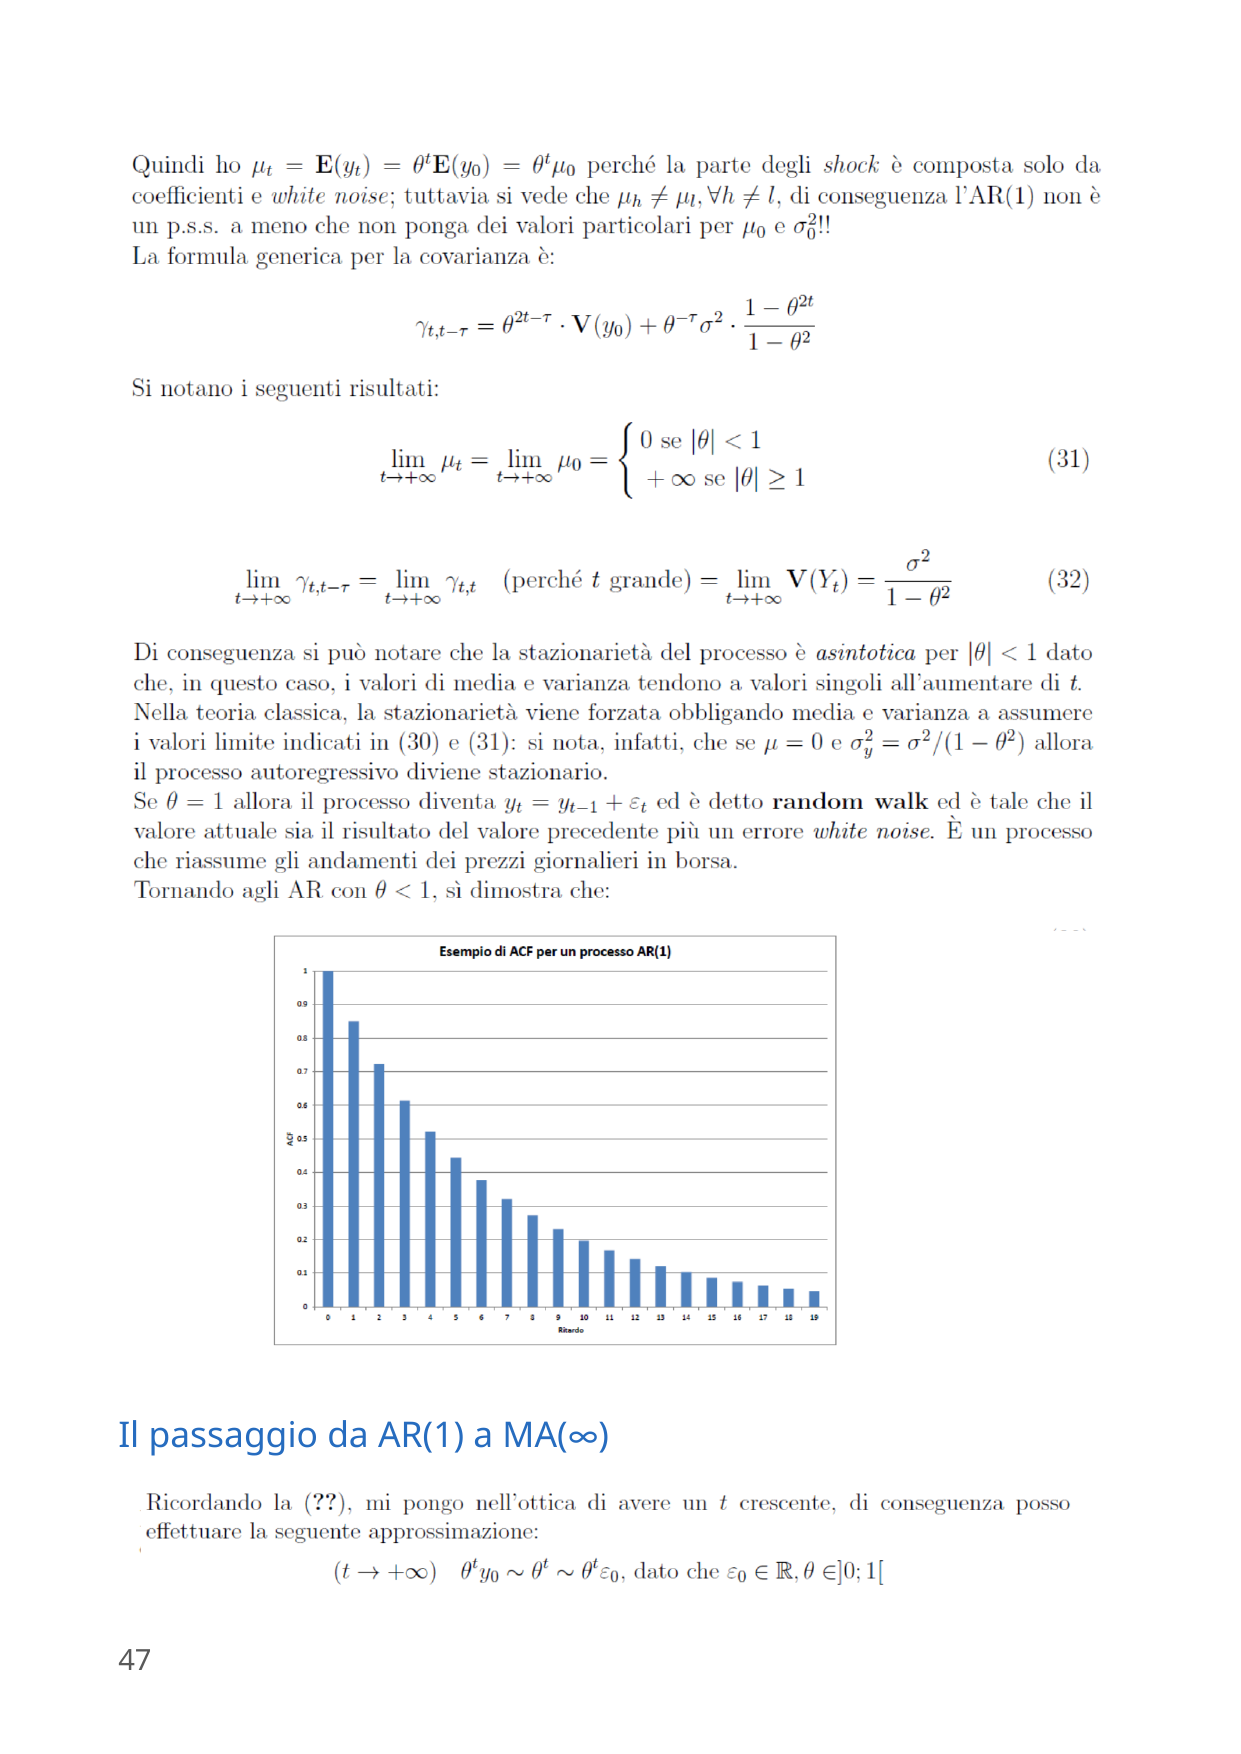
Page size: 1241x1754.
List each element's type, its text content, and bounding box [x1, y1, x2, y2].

picture [118, 418, 1122, 616]
picture [118, 1480, 1122, 1607]
picture [118, 920, 1122, 1365]
picture [118, 147, 1119, 411]
picture [118, 623, 1122, 913]
subtitle Il passaggio da AR(1) a MA(∞) [118, 1410, 1122, 1458]
